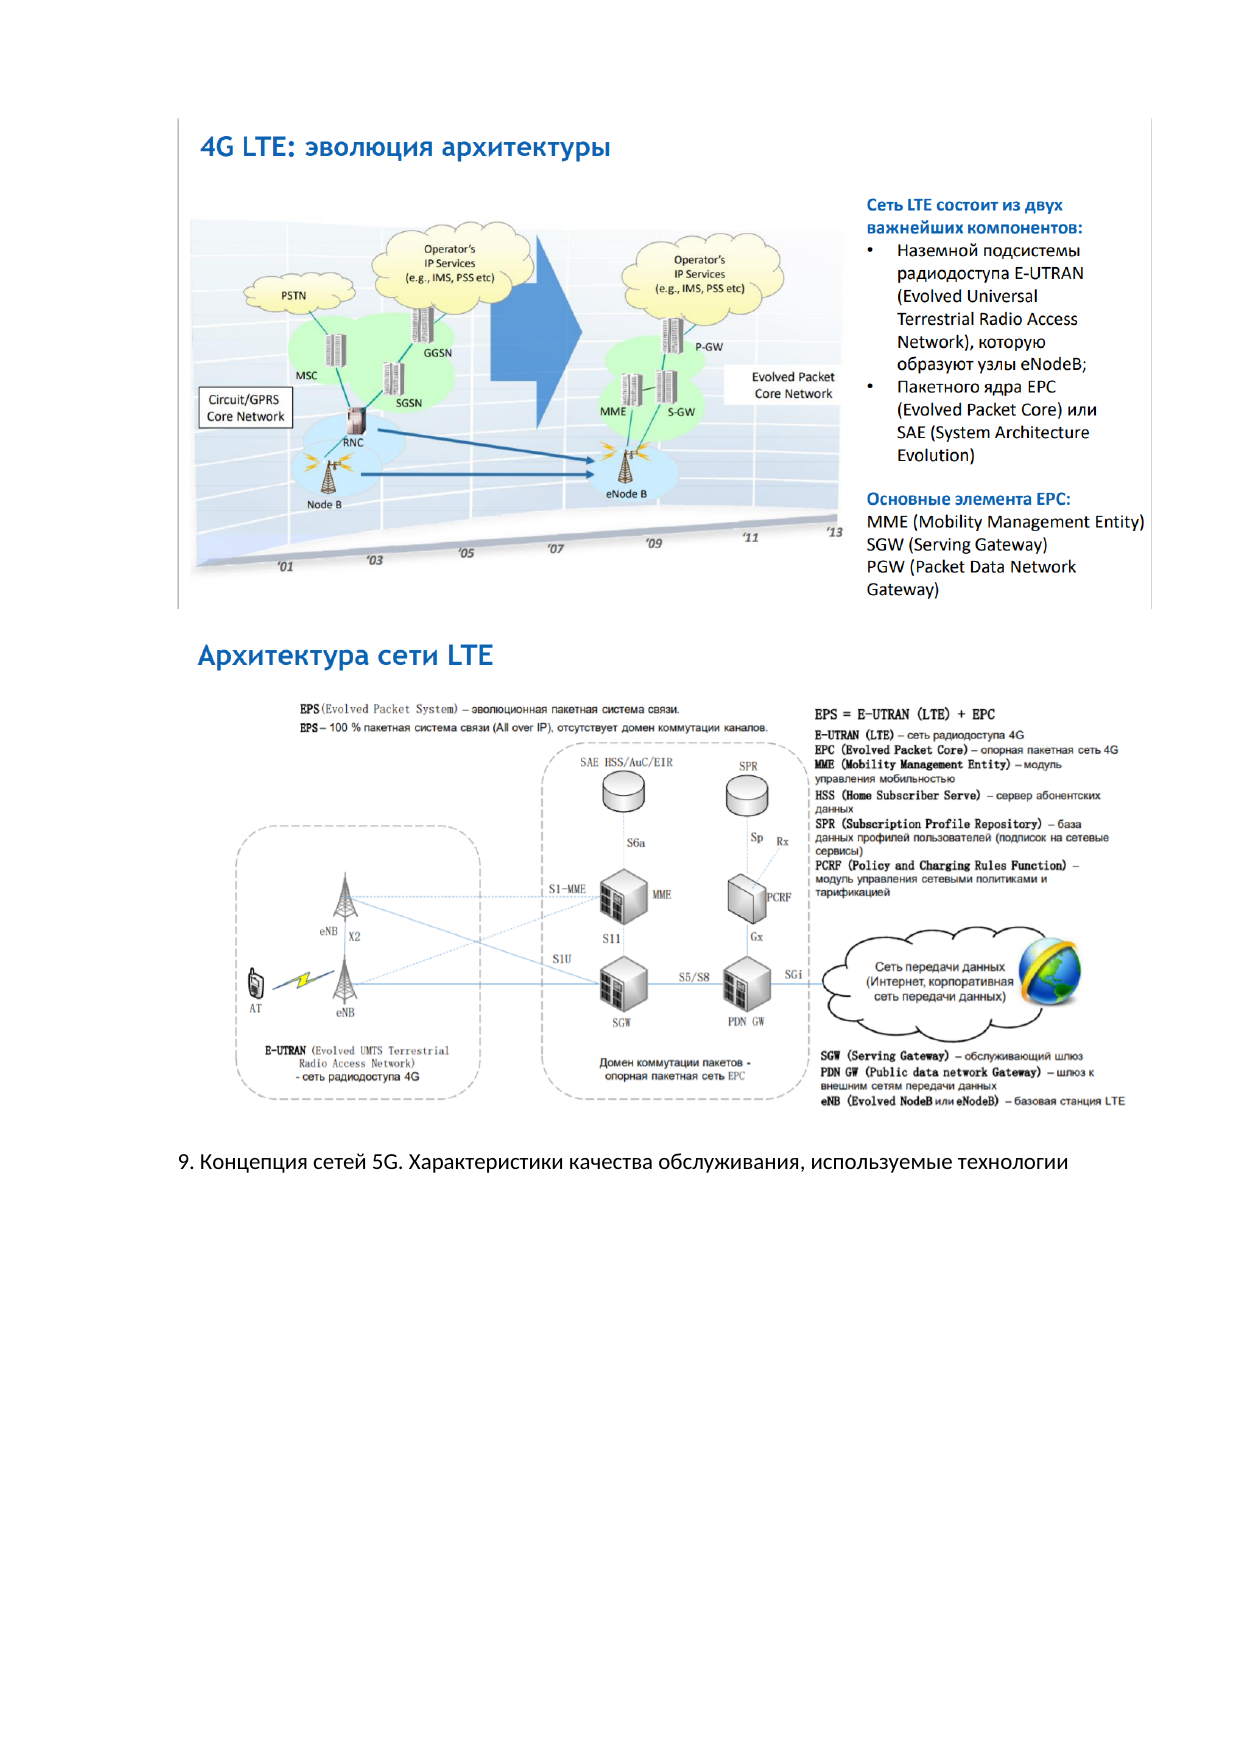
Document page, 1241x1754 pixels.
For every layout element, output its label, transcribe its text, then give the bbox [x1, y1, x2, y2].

picture [177, 627, 1152, 1129]
picture [177, 118, 1152, 609]
text 9. Концепция сетей 5G. Характеристики качества обслуживания, используемые технологии [177, 1147, 1152, 1175]
